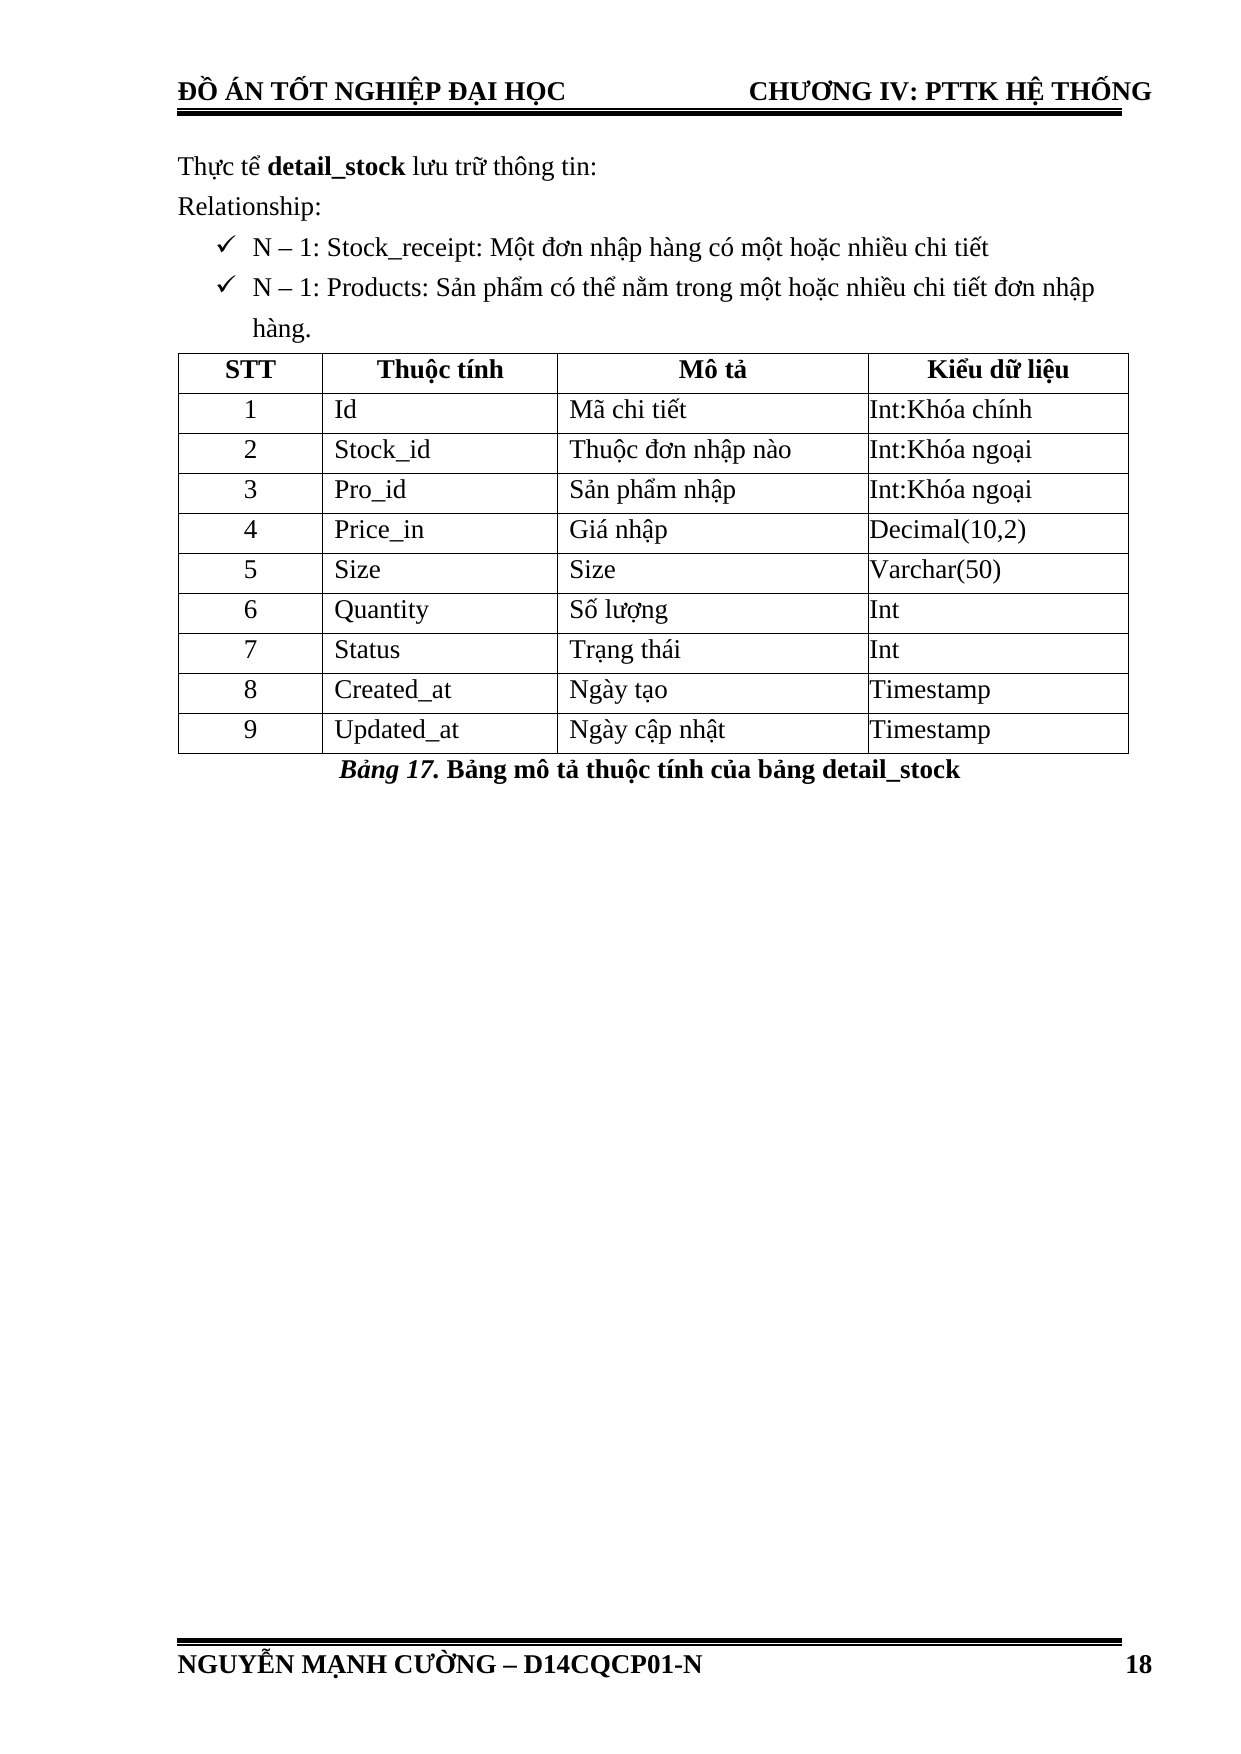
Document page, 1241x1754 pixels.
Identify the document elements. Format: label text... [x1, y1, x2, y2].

table_cell 6 [179, 594, 322, 632]
table_cell Id [323, 394, 557, 432]
table_cell 3 [179, 474, 322, 512]
table_cell 7 [179, 634, 322, 672]
table_cell 2 [179, 434, 322, 472]
table_cell 9 [179, 714, 322, 752]
table_cell Thuộc đơn nhập nào [558, 434, 868, 472]
list N – 1: Stock_receipt: Một đơn nhập hàng có một hoặc nhiều chi tiết [215, 231, 1122, 262]
table_cell Size [558, 554, 868, 592]
table_header Thuộc tính [323, 354, 557, 392]
text Relationship: [177, 190, 1122, 222]
table_cell Status [323, 634, 557, 672]
table_cell Int:Khóa ngoại [869, 474, 1128, 512]
table_cell Mã chi tiết [558, 394, 868, 432]
table_cell 8 [179, 674, 322, 712]
table_cell Timestamp [869, 714, 1128, 752]
table_header STT [179, 354, 322, 392]
table_cell Updated_at [323, 714, 557, 752]
table_cell Int:Khóa chính [869, 394, 1128, 432]
table_cell Size [323, 554, 557, 592]
table_cell Trạng thái [558, 634, 868, 672]
table_cell 5 [179, 554, 322, 592]
table_cell Sản phẩm nhập [558, 474, 868, 512]
table_cell Int [869, 634, 1128, 672]
table_cell Varchar(50) [869, 554, 1128, 592]
table_cell Quantity [323, 594, 557, 632]
table_cell Int:Khóa ngoại [869, 434, 1128, 472]
table_cell Giá nhập [558, 514, 868, 552]
table_cell Timestamp [869, 674, 1128, 712]
table_cell Decimal(10,2) [869, 514, 1128, 552]
table_cell Price_in [323, 514, 557, 552]
table_cell Stock_id [323, 434, 557, 472]
text Thực tể detail_stock lưu trữ thông tin: [177, 150, 1122, 181]
table_header Kiểu dữ liệu [869, 354, 1128, 392]
table_cell 4 [179, 514, 322, 552]
table_cell 1 [179, 394, 322, 432]
table_header Mô tả [558, 354, 868, 392]
table_cell Ngày tạo [558, 674, 868, 712]
table_cell Số lượng [558, 594, 868, 632]
table_cell Created_at [323, 674, 557, 712]
table_cell Pro_id [323, 474, 557, 512]
list N – 1: Products: Sản phẩm có thể nằm trong một hoặc nhiều chi tiết đơn nhập hàng. [215, 271, 1122, 343]
table_cell Ngày cập nhật [558, 714, 868, 752]
table_cell Int [869, 594, 1128, 632]
